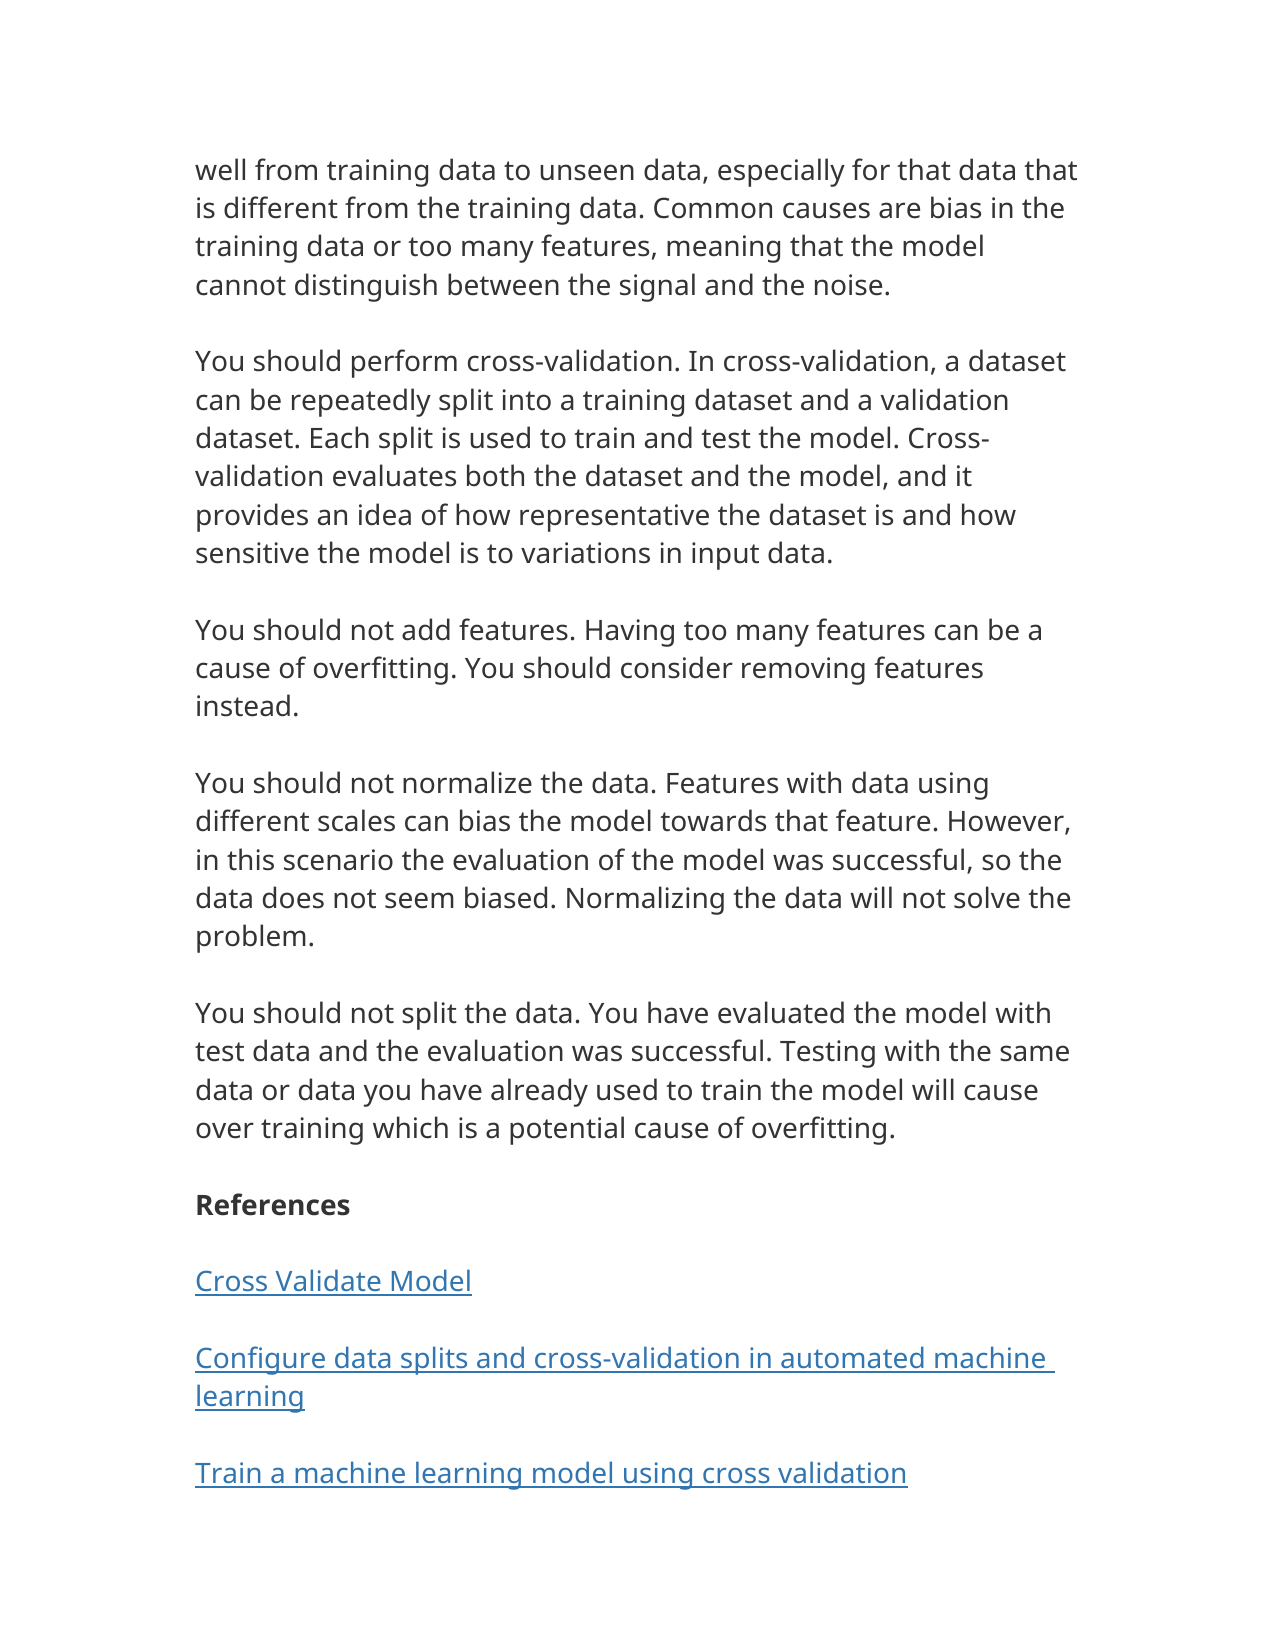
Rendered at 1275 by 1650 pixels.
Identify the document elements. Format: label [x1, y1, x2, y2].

text [195, 150, 1080, 1492]
